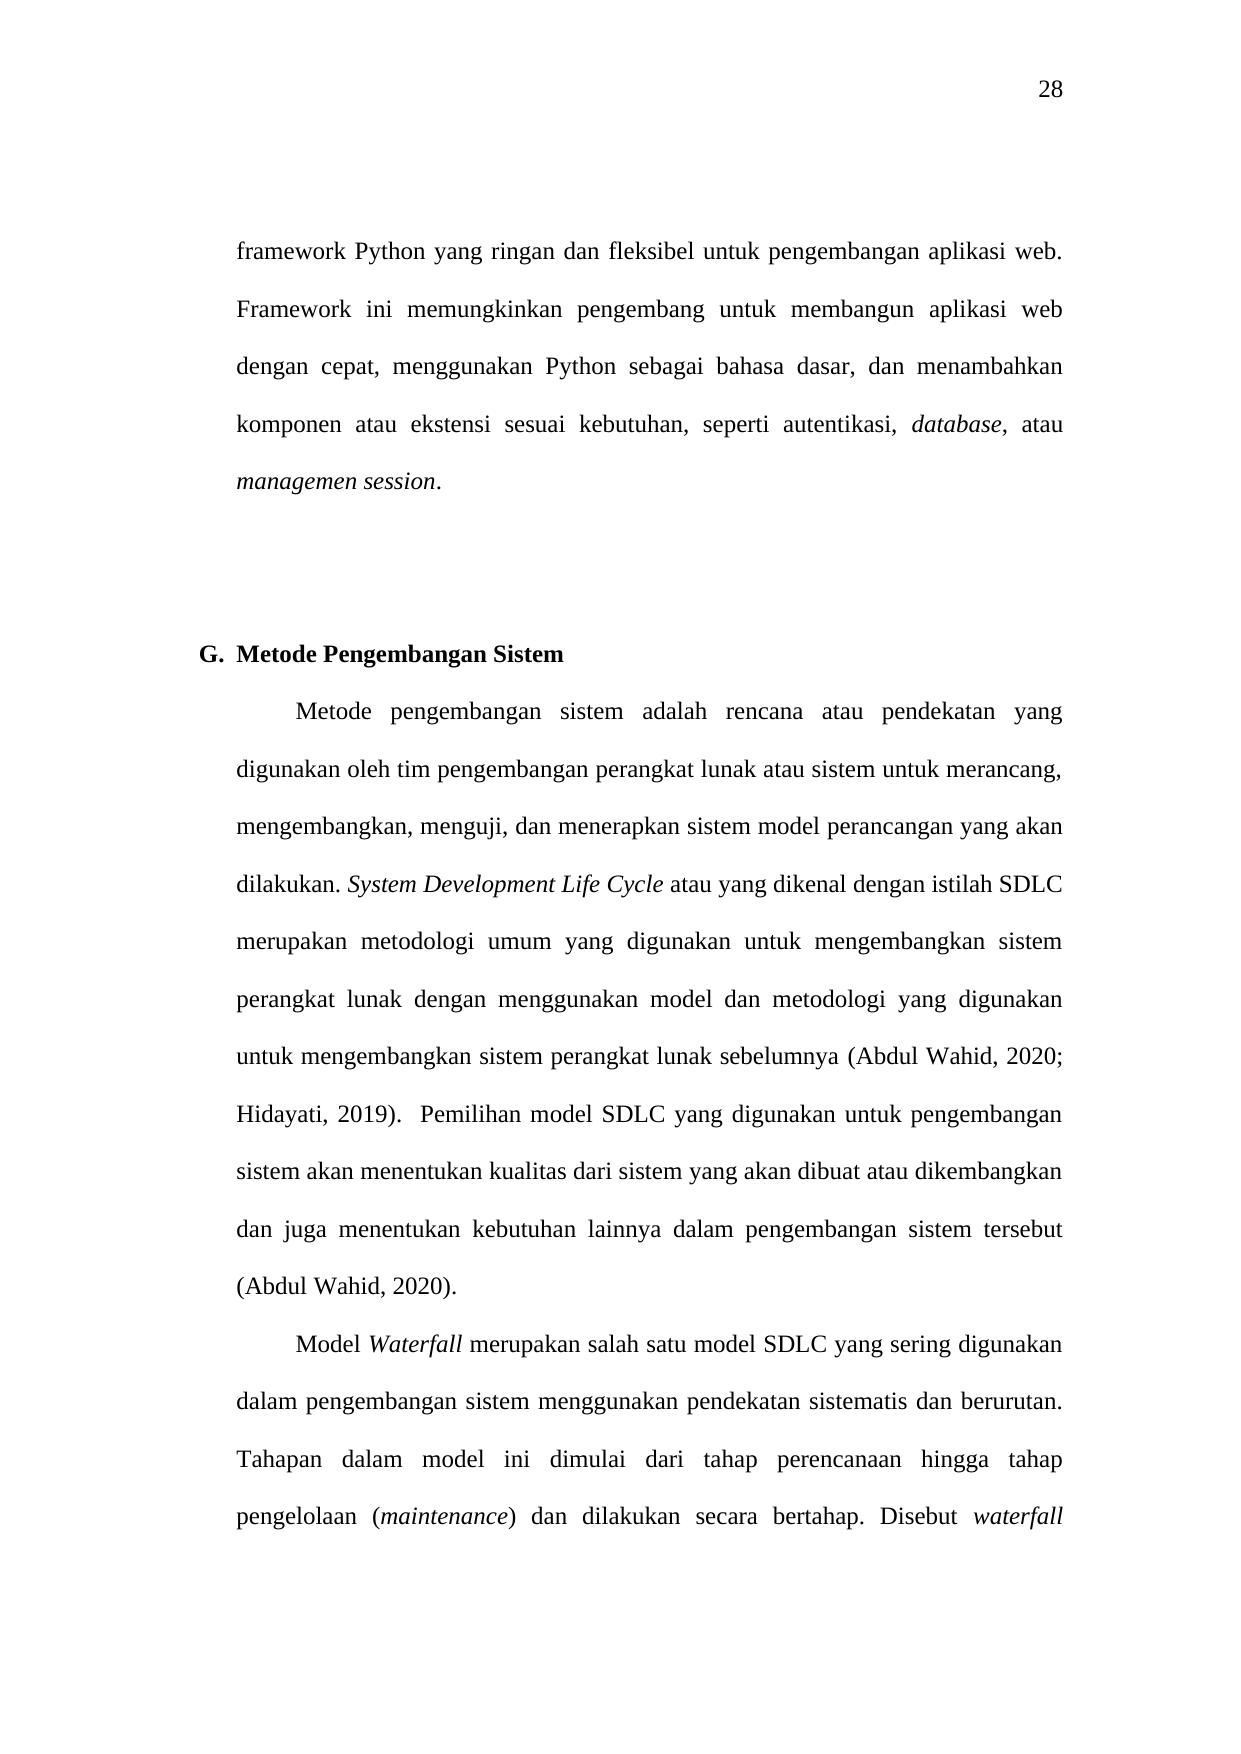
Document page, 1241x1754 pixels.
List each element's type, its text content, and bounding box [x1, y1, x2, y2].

list Metode Pengembangan Sistem [199, 639, 1063, 667]
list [236, 236, 1063, 495]
text Metode pengembangan sistem adalah rencana atau pendekatan yang digunakan oleh tim pengembangan perangkat lunak atau sistem untuk merancang, mengembangkan, menguji, dan menerapkan sistem model perancangan yang akan dilakukan. System Development Life Cycle atau yang dikenal dengan istilah SDLC merupakan metodologi umum yang digunakan untuk mengembangkan sistem perangkat lunak dengan menggunakan model dan metodologi yang digunakan untuk mengembangkan sistem perangkat lunak sebelumnya (Abdul Wahid, 2020; Hidayati, 2019). Pemilihan model SDLC yang digunakan untuk pengembangan sistem akan menentukan kualitas dari sistem yang akan dibuat atau dikembangkan dan juga menentukan kebutuhan lainnya dalam pengembangan sistem tersebut (Abdul Wahid, 2020). [236, 696, 1063, 1300]
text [236, 1329, 1063, 1530]
